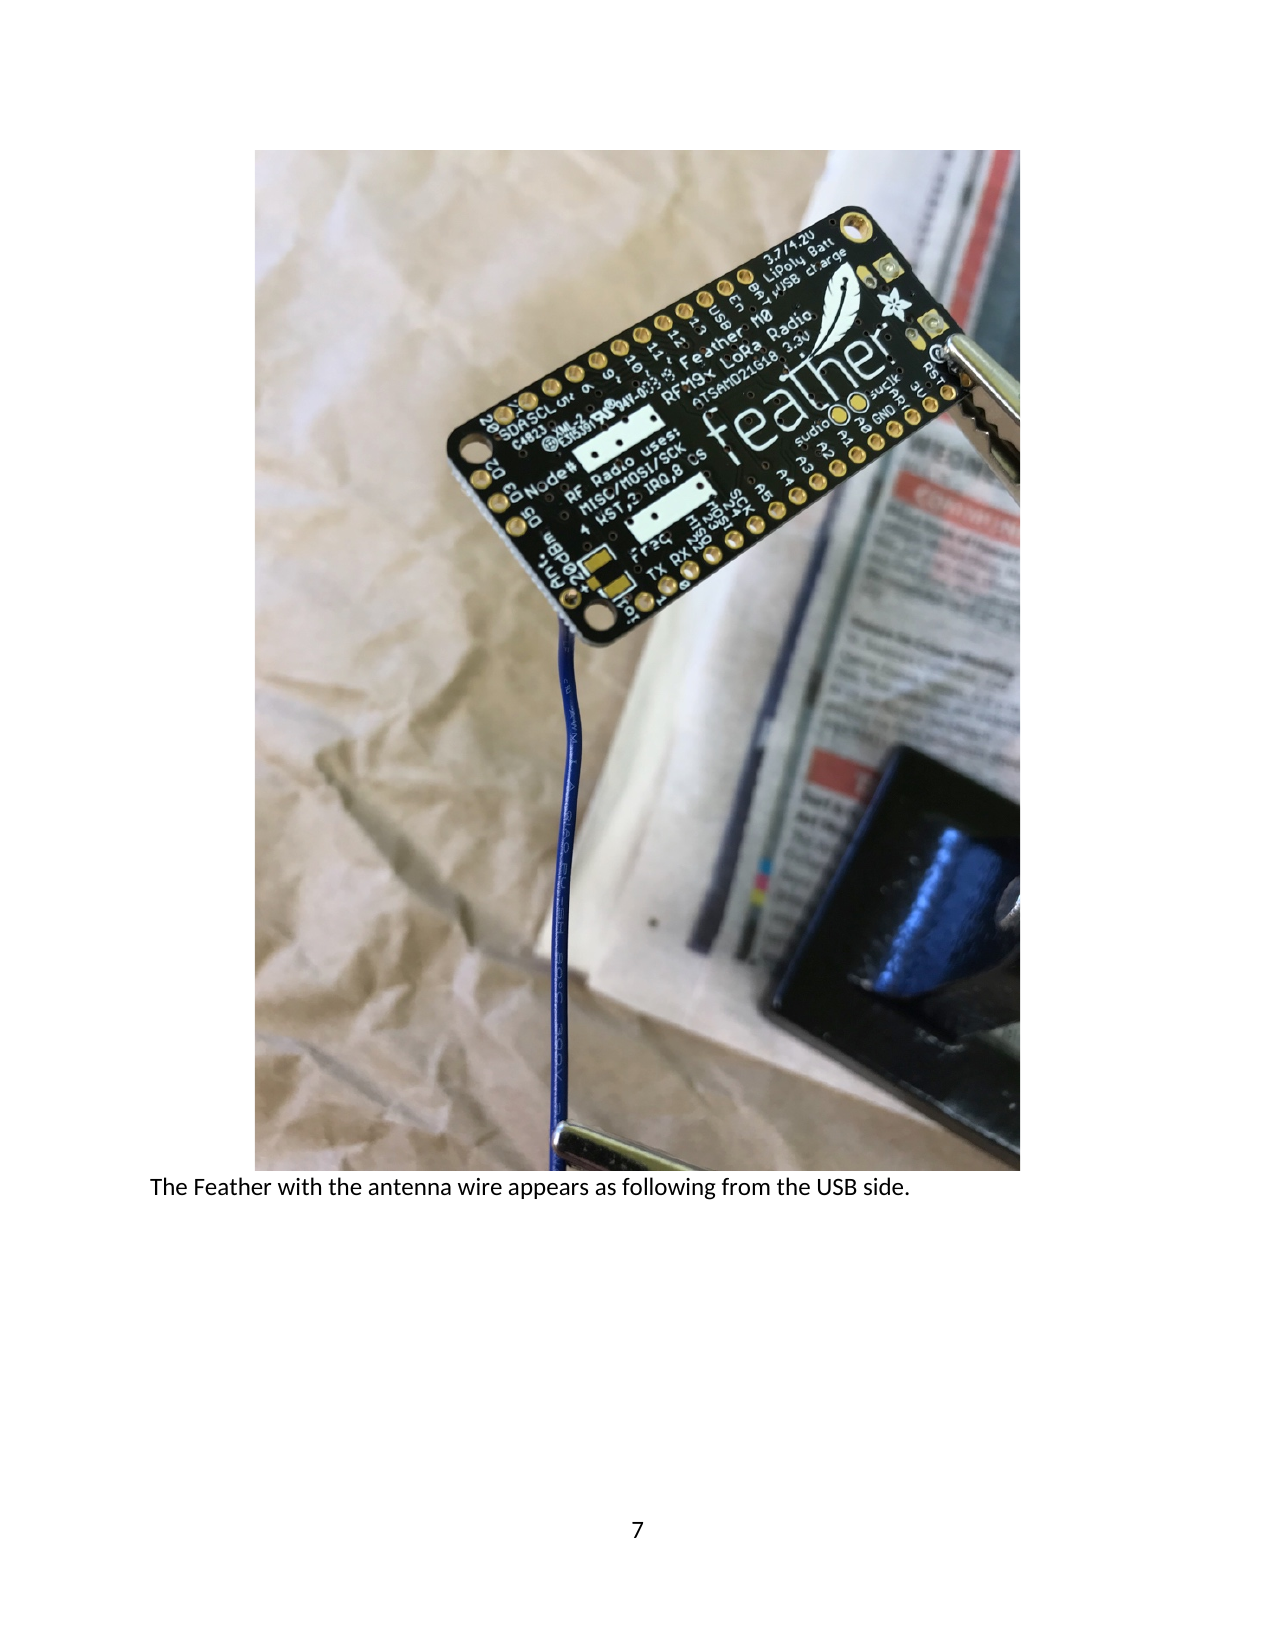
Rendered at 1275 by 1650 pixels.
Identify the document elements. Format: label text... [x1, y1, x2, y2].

picture [254, 150, 1021, 1171]
text The Feather with the antenna wire appears as following from the USB side. [150, 1171, 1125, 1201]
